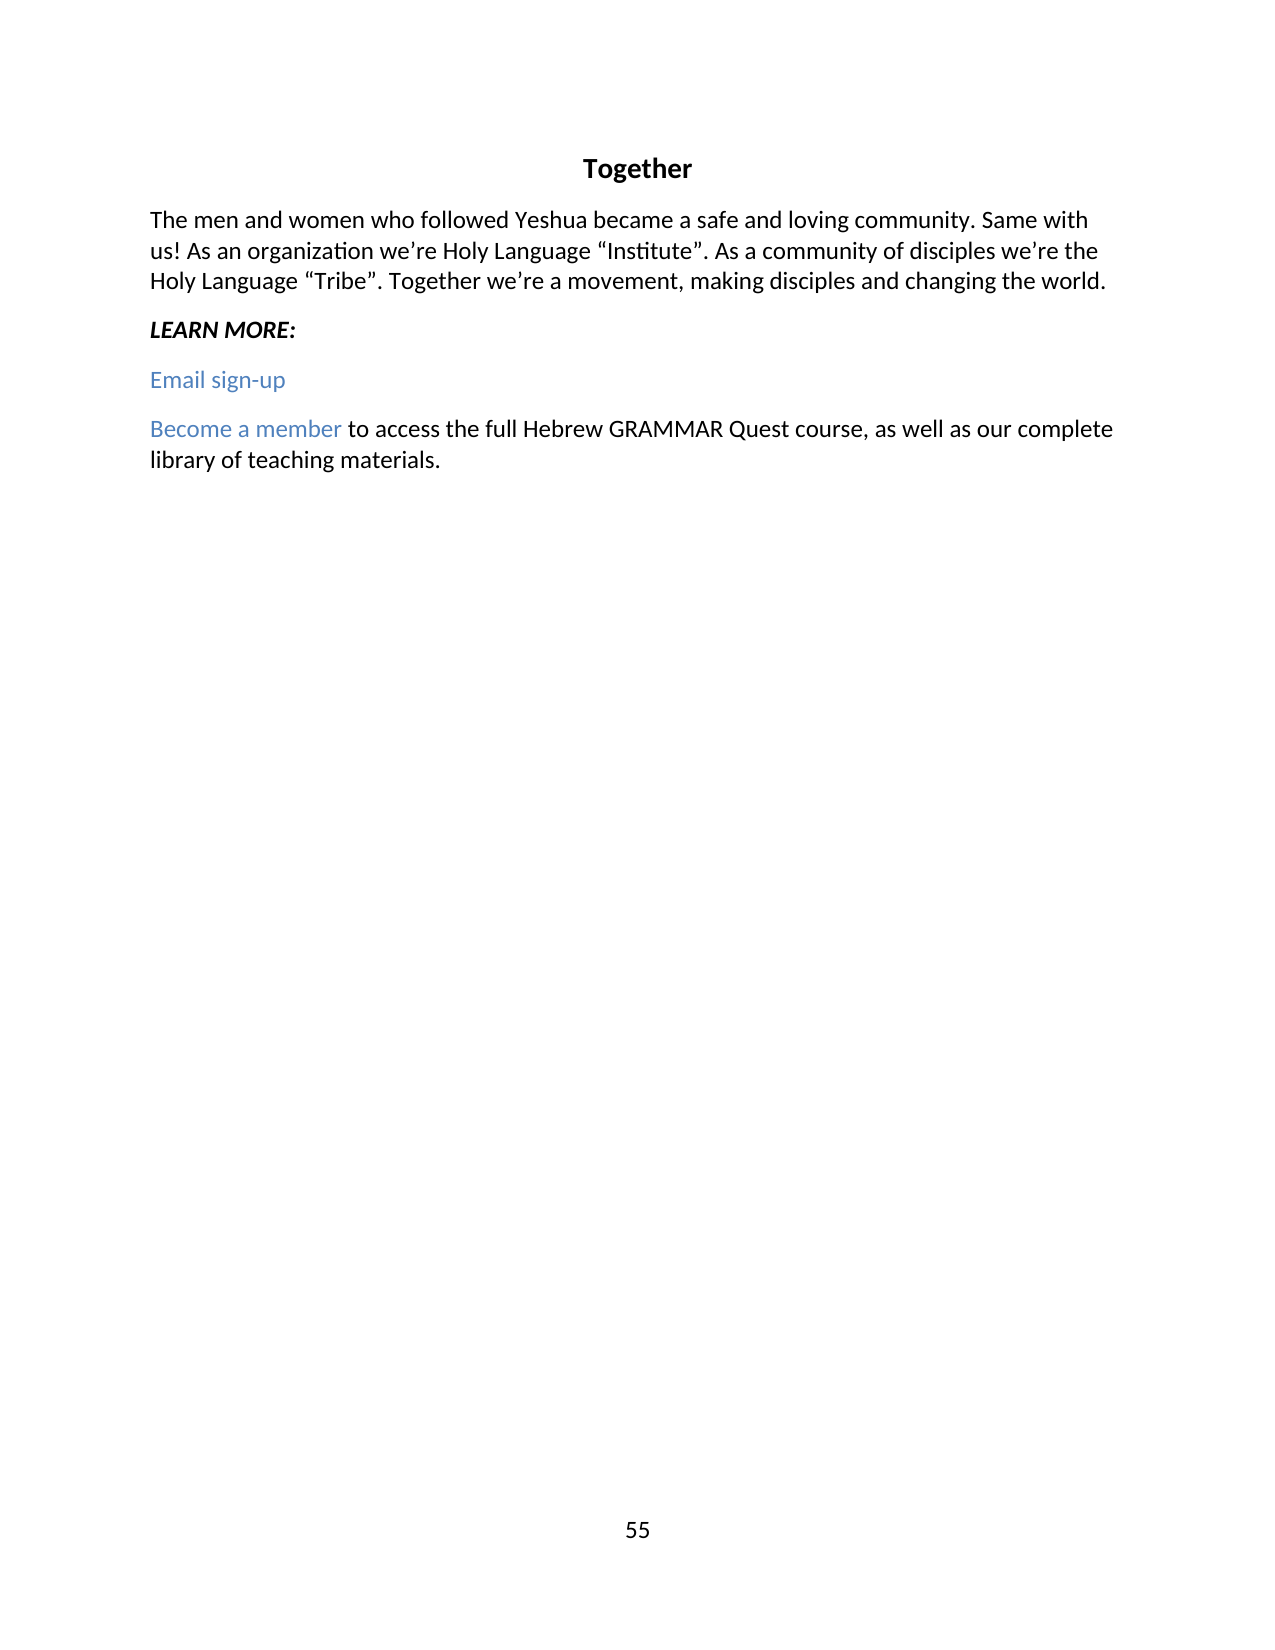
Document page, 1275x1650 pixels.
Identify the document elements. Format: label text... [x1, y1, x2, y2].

text Email sign-up [150, 364, 1125, 394]
text Become a member to access the full Hebrew GRAMMAR Quest course, as well as our complete library of teaching materials. [150, 413, 1125, 474]
text LEARN MORE: [150, 315, 1125, 345]
subtitle Together [150, 150, 1125, 186]
text The men and women who followed Yeshua became a safe and loving community. Same with us! As an organization we’re Holy Language “Institute”. As a community of disciples we’re the Holy Language “Tribe”. Together we’re a movement, making disciples and changing the world. [150, 204, 1125, 296]
